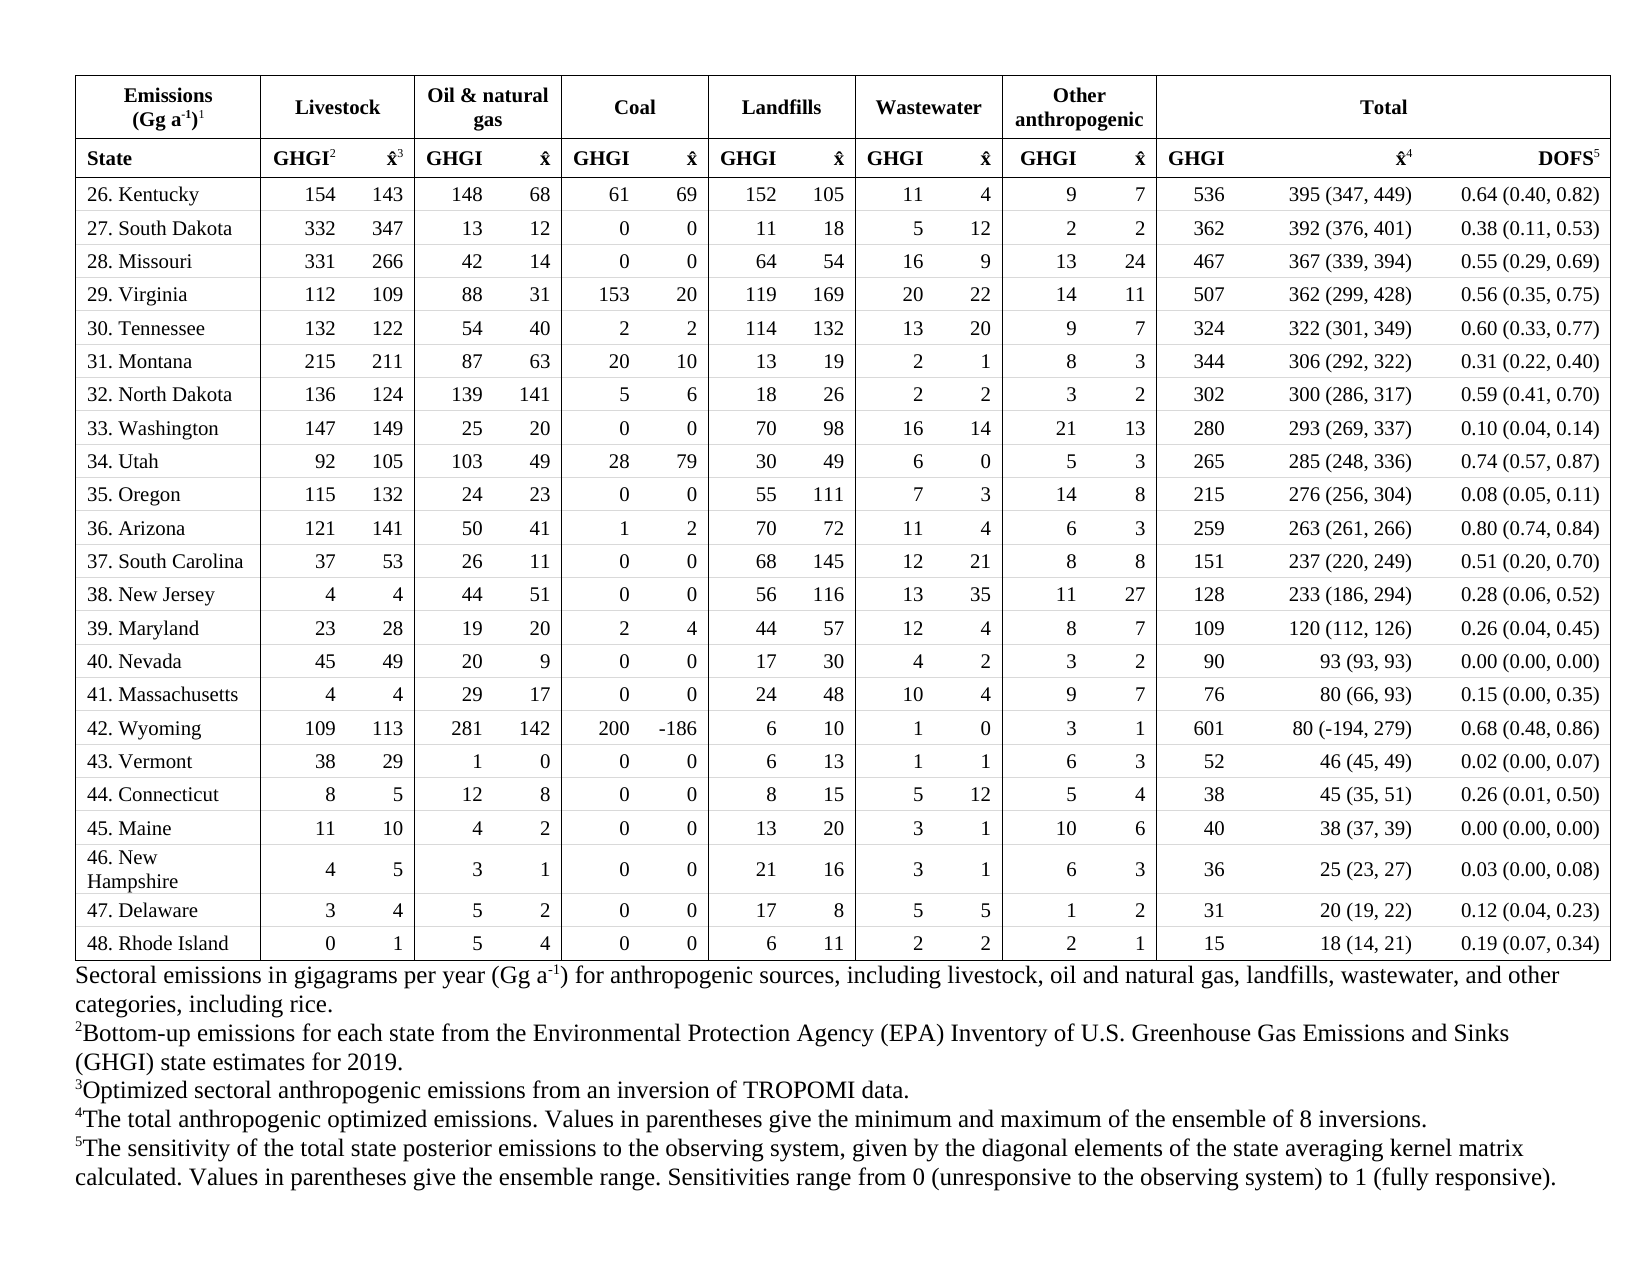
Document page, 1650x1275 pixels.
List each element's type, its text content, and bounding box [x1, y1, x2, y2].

table_cell 47. Delaware [76, 894, 260, 926]
table_cell 507 [1157, 278, 1236, 310]
table_cell x̂ [935, 139, 1002, 177]
table_cell 12 [415, 778, 494, 810]
table_cell 0.68 (0.48, 0.86) [1423, 711, 1610, 744]
table_header Wastewater [856, 76, 1002, 137]
table_cell 21 [935, 545, 1002, 577]
table_cell 6 [1088, 811, 1156, 844]
table_cell 1 [935, 845, 1002, 893]
table_cell 132 [788, 311, 855, 344]
table_cell 4 [856, 645, 934, 677]
table_cell -186 [641, 711, 708, 744]
table_cell 3 [1088, 445, 1156, 477]
table_cell 56 [709, 578, 787, 610]
table_cell 147 [261, 411, 347, 444]
table_cell 0.31 (0.22, 0.40) [1423, 345, 1610, 377]
table_cell 31 [1157, 894, 1236, 926]
table_cell 18 [788, 211, 855, 244]
table_cell 38 (37, 39) [1236, 811, 1423, 844]
table_cell 4 [415, 811, 494, 844]
table_cell 1 [562, 511, 641, 544]
table_cell 0 [562, 778, 641, 810]
table_cell 28 [347, 611, 414, 644]
table_cell 25 (23, 27) [1236, 845, 1423, 893]
table_cell 0.00 (0.00, 0.00) [1423, 645, 1610, 677]
table_cell 36 [1157, 845, 1236, 893]
table_cell 7 [856, 478, 934, 510]
table_cell 0 [641, 478, 708, 510]
text 2Bottom-up emissions for each state from the Environmental Protection Agency (EPA) Inventory of U.S. Greenhouse Gas Emissions and Sinks (GHGI) state estimates for 2019. [75, 1018, 1575, 1076]
table_cell 49 [494, 445, 561, 477]
table_cell 280 [1157, 411, 1236, 444]
table_cell 0 [562, 927, 641, 959]
table_cell 13 [709, 345, 787, 377]
table_cell 5 [415, 894, 494, 926]
table_cell 38 [261, 745, 347, 777]
table_cell 5 [347, 845, 414, 893]
table_cell 142 [494, 711, 561, 744]
table_cell 4 [494, 927, 561, 959]
table_cell 112 [261, 278, 347, 310]
table_cell 16 [788, 845, 855, 893]
table_cell 109 [1157, 611, 1236, 644]
table_cell 124 [347, 378, 414, 410]
table_cell 20 [856, 278, 934, 310]
table_header Oil & natural gas [415, 76, 561, 137]
table_cell 0.15 (0.00, 0.35) [1423, 678, 1610, 710]
table_cell 6 [641, 378, 708, 410]
table_cell x̂ [1088, 139, 1156, 177]
table_cell 32. North Dakota [76, 378, 260, 410]
table_cell 11 [1088, 278, 1156, 310]
table_cell 136 [261, 378, 347, 410]
table_cell 111 [788, 478, 855, 510]
table_cell 281 [415, 711, 494, 744]
table_cell 0 [935, 711, 1002, 744]
table_cell 18 [709, 378, 787, 410]
table_cell 395 (347, 449) [1236, 178, 1423, 210]
table_cell 215 [1157, 478, 1236, 510]
table_cell 15 [788, 778, 855, 810]
table_cell 3 [1003, 711, 1087, 744]
table_cell 52 [1157, 745, 1236, 777]
table_cell 11 [494, 545, 561, 577]
table_cell 2 [935, 645, 1002, 677]
table_cell 0 [641, 894, 708, 926]
table_cell 285 (248, 336) [1236, 445, 1423, 477]
table_cell 293 (269, 337) [1236, 411, 1423, 444]
table_cell 13 [1003, 245, 1087, 277]
table_cell 61 [562, 178, 641, 210]
table_cell 88 [415, 278, 494, 310]
table_cell 87 [415, 345, 494, 377]
table_cell 63 [494, 345, 561, 377]
table_cell 8 [1003, 345, 1087, 377]
table_cell 31. Montana [76, 345, 260, 377]
table_cell 324 [1157, 311, 1236, 344]
table_cell 0 [641, 778, 708, 810]
table_cell 0 [261, 927, 347, 959]
table_cell 113 [347, 711, 414, 744]
text 4The total anthropogenic optimized emissions. Values in parentheses give the minimum and maximum of the ensemble of 8 inversions. [75, 1104, 1575, 1133]
table_cell 362 [1157, 211, 1236, 244]
table_cell 1 [1088, 927, 1156, 959]
table_cell 103 [415, 445, 494, 477]
table_cell 40. Nevada [76, 645, 260, 677]
table_cell 13 [415, 211, 494, 244]
table_cell 0 [562, 845, 641, 893]
table_header Livestock [261, 76, 414, 137]
table_cell 0 [641, 545, 708, 577]
table_cell 2 [856, 345, 934, 377]
table_cell 3 [261, 894, 347, 926]
table_cell 11 [709, 211, 787, 244]
table_cell 29 [347, 745, 414, 777]
table_cell 0.60 (0.33, 0.77) [1423, 311, 1610, 344]
table_cell 1 [935, 345, 1002, 377]
table_cell x̂ [494, 139, 561, 177]
table_cell 132 [261, 311, 347, 344]
table_cell 0 [562, 478, 641, 510]
table_cell 367 (339, 394) [1236, 245, 1423, 277]
table_cell 54 [415, 311, 494, 344]
table_cell 0 [562, 211, 641, 244]
table_cell 2 [1088, 211, 1156, 244]
table_cell 259 [1157, 511, 1236, 544]
table_cell 0 [562, 678, 641, 710]
table_cell 17 [709, 894, 787, 926]
table_cell 109 [347, 278, 414, 310]
table_cell 2 [494, 811, 561, 844]
table_cell 10 [1003, 811, 1087, 844]
table_cell 145 [788, 545, 855, 577]
table_cell 11 [856, 511, 934, 544]
table_cell 2 [856, 927, 934, 959]
table_cell 266 [347, 245, 414, 277]
table_cell 26 [415, 545, 494, 577]
table_cell GHGI2 [261, 139, 347, 177]
text Sectoral emissions in gigagrams per year (Gg a-1) for anthropogenic sources, including livestock, oil and natural gas, landfills, wastewater, and other categories, including rice. [75, 961, 1575, 1018]
table_cell 5 [856, 894, 934, 926]
table_cell 9 [1003, 678, 1087, 710]
table_cell 14 [935, 411, 1002, 444]
table_cell 536 [1157, 178, 1236, 210]
table_cell 13 [1088, 411, 1156, 444]
table_cell 30. Tennessee [76, 311, 260, 344]
table_cell 105 [347, 445, 414, 477]
table_cell 4 [261, 845, 347, 893]
table_cell 0.08 (0.05, 0.11) [1423, 478, 1610, 510]
table_cell 48. Rhode Island [76, 927, 260, 959]
table_cell 0.00 (0.00, 0.00) [1423, 811, 1610, 844]
table_cell 51 [494, 578, 561, 610]
table_cell 48 [788, 678, 855, 710]
table_cell 0 [641, 578, 708, 610]
table_cell 44. Connecticut [76, 778, 260, 810]
table_cell 8 [494, 778, 561, 810]
table_cell 154 [261, 178, 347, 210]
table_cell 54 [788, 245, 855, 277]
table_cell 50 [415, 511, 494, 544]
table_cell 7 [1088, 678, 1156, 710]
table_cell 7 [1088, 178, 1156, 210]
table_cell 0.55 (0.29, 0.69) [1423, 245, 1610, 277]
table_cell 153 [562, 278, 641, 310]
table_cell 43. Vermont [76, 745, 260, 777]
table_cell 20 [415, 645, 494, 677]
table_cell GHGI [856, 139, 934, 177]
table_cell 53 [347, 545, 414, 577]
table_cell 392 (376, 401) [1236, 211, 1423, 244]
table_cell 12 [856, 545, 934, 577]
table_cell 105 [788, 178, 855, 210]
table_cell 16 [856, 411, 934, 444]
table_cell 344 [1157, 345, 1236, 377]
table_cell 20 [562, 345, 641, 377]
table_cell 1 [935, 745, 1002, 777]
table_cell 3 [1088, 845, 1156, 893]
table_cell 22 [935, 278, 1002, 310]
table_cell 332 [261, 211, 347, 244]
table_cell 0.26 (0.04, 0.45) [1423, 611, 1610, 644]
table_cell 11 [1003, 578, 1087, 610]
table_cell 148 [415, 178, 494, 210]
table_cell 141 [494, 378, 561, 410]
table_cell 11 [788, 927, 855, 959]
table_cell 2 [641, 311, 708, 344]
table_cell 14 [1003, 478, 1087, 510]
table_cell 9 [494, 645, 561, 677]
table_cell 6 [856, 445, 934, 477]
table_cell 12 [856, 611, 934, 644]
table_cell x̂ [788, 139, 855, 177]
table_cell 4 [935, 178, 1002, 210]
table_cell 27. South Dakota [76, 211, 260, 244]
table_cell 24 [1088, 245, 1156, 277]
table_cell 8 [1003, 545, 1087, 577]
table_cell 0.56 (0.35, 0.75) [1423, 278, 1610, 310]
table_cell 29. Virginia [76, 278, 260, 310]
table_cell 45 (35, 51) [1236, 778, 1423, 810]
table_cell 300 (286, 317) [1236, 378, 1423, 410]
table_cell 0 [641, 745, 708, 777]
table_cell 114 [709, 311, 787, 344]
table_cell GHGI [1157, 139, 1236, 177]
table_cell 2 [1003, 927, 1087, 959]
table_cell 21 [709, 845, 787, 893]
table_cell 6 [1003, 745, 1087, 777]
table_cell 0.59 (0.41, 0.70) [1423, 378, 1610, 410]
table_cell 44 [709, 611, 787, 644]
table_cell 237 (220, 249) [1236, 545, 1423, 577]
table_cell 149 [347, 411, 414, 444]
table_cell 2 [1003, 211, 1087, 244]
table_cell 68 [494, 178, 561, 210]
table_cell 1 [856, 711, 934, 744]
table_cell 9 [935, 245, 1002, 277]
table_cell 35. Oregon [76, 478, 260, 510]
table_cell 169 [788, 278, 855, 310]
table_cell 119 [709, 278, 787, 310]
table_cell 16 [856, 245, 934, 277]
table_cell 30 [709, 445, 787, 477]
table_cell 68 [709, 545, 787, 577]
table_header Coal [562, 76, 708, 137]
table_cell 0 [641, 245, 708, 277]
table_cell GHGI [415, 139, 494, 177]
table_cell 20 (19, 22) [1236, 894, 1423, 926]
table_cell 347 [347, 211, 414, 244]
table_cell 0 [641, 211, 708, 244]
table_cell 41 [494, 511, 561, 544]
table_cell 3 [1088, 511, 1156, 544]
table_cell 40 [1157, 811, 1236, 844]
table_cell 49 [347, 645, 414, 677]
table_cell 3 [856, 811, 934, 844]
table_cell 4 [935, 511, 1002, 544]
table_cell 20 [494, 411, 561, 444]
table_cell 27 [1088, 578, 1156, 610]
table_cell 8 [1003, 611, 1087, 644]
table_cell 0 [562, 578, 641, 610]
table_cell 5 [935, 894, 1002, 926]
table_cell 2 [935, 927, 1002, 959]
table_header Total [1157, 76, 1610, 137]
table_cell 0.19 (0.07, 0.34) [1423, 927, 1610, 959]
table_cell 0.02 (0.00, 0.07) [1423, 745, 1610, 777]
table_cell 1 [347, 927, 414, 959]
table_cell 2 [562, 611, 641, 644]
table_cell 20 [935, 311, 1002, 344]
table_cell 152 [709, 178, 787, 210]
table_cell 10 [641, 345, 708, 377]
table_cell 1 [935, 811, 1002, 844]
table_cell 3 [1003, 645, 1087, 677]
table_cell 24 [415, 478, 494, 510]
table_cell x̂4 [1236, 139, 1423, 177]
table_cell 13 [856, 311, 934, 344]
table_cell 17 [494, 678, 561, 710]
table_cell State [76, 139, 260, 177]
table_cell 0 [641, 811, 708, 844]
table_cell 42 [415, 245, 494, 277]
table_cell 0 [641, 678, 708, 710]
table_cell 28. Missouri [76, 245, 260, 277]
table_cell 263 (261, 266) [1236, 511, 1423, 544]
table_cell 122 [347, 311, 414, 344]
table_cell 13 [856, 578, 934, 610]
table_cell 331 [261, 245, 347, 277]
text 5The sensitivity of the total state posterior emissions to the observing system, given by the diagonal elements of the state averaging kernel matrix calculated. Values in parentheses give the ensemble range. Sensitivities range from 0 (unresponsive to the observing system) to 1 (fully responsive). [75, 1133, 1575, 1191]
table_cell 10 [856, 678, 934, 710]
table_cell 3 [1088, 745, 1156, 777]
table_cell 0 [641, 927, 708, 959]
table_cell 80 (66, 93) [1236, 678, 1423, 710]
table_cell 26 [788, 378, 855, 410]
table_cell 21 [1003, 411, 1087, 444]
table_cell 2 [1088, 894, 1156, 926]
table_cell 0.74 (0.57, 0.87) [1423, 445, 1610, 477]
table_cell 29 [415, 678, 494, 710]
table_cell GHGI [562, 139, 641, 177]
table_cell 92 [261, 445, 347, 477]
table_cell 39. Maryland [76, 611, 260, 644]
table_cell 5 [856, 211, 934, 244]
table_cell 12 [935, 778, 1002, 810]
table_cell 6 [709, 711, 787, 744]
table_cell 9 [1003, 311, 1087, 344]
table_cell 15 [1157, 927, 1236, 959]
table_cell 5 [1003, 445, 1087, 477]
table_cell 151 [1157, 545, 1236, 577]
table_cell 4 [1088, 778, 1156, 810]
table_cell 233 (186, 294) [1236, 578, 1423, 610]
table_cell 3 [1088, 345, 1156, 377]
table_cell 11 [261, 811, 347, 844]
table_cell 8 [261, 778, 347, 810]
table_header Other anthropogenic [1003, 76, 1156, 137]
table_cell 5 [562, 378, 641, 410]
table_cell 36. Arizona [76, 511, 260, 544]
table_cell 23 [261, 611, 347, 644]
table_cell 5 [415, 927, 494, 959]
table_cell 132 [347, 478, 414, 510]
table_cell 4 [347, 678, 414, 710]
table_cell 8 [788, 894, 855, 926]
table_cell 1 [415, 745, 494, 777]
table_cell 0.03 (0.00, 0.08) [1423, 845, 1610, 893]
table_cell x̂3 [347, 139, 414, 177]
table_cell 601 [1157, 711, 1236, 744]
table_cell 143 [347, 178, 414, 210]
table_cell 76 [1157, 678, 1236, 710]
table_cell 37 [261, 545, 347, 577]
table_cell 0 [562, 811, 641, 844]
table_cell 14 [1003, 278, 1087, 310]
table_cell 0 [562, 411, 641, 444]
table_cell 0.26 (0.01, 0.50) [1423, 778, 1610, 810]
table_cell 115 [261, 478, 347, 510]
table_cell 1 [1088, 711, 1156, 744]
table_cell 0 [935, 445, 1002, 477]
table_cell 2 [1088, 378, 1156, 410]
table_cell 72 [788, 511, 855, 544]
table_cell 80 (-194, 279) [1236, 711, 1423, 744]
table_cell 0.12 (0.04, 0.23) [1423, 894, 1610, 926]
table_cell 3 [415, 845, 494, 893]
table_cell 0 [641, 645, 708, 677]
table_cell 0.80 (0.74, 0.84) [1423, 511, 1610, 544]
table_cell 40 [494, 311, 561, 344]
table_cell 20 [788, 811, 855, 844]
table_cell 28 [562, 445, 641, 477]
table_cell 44 [415, 578, 494, 610]
table_cell 70 [709, 511, 787, 544]
table_cell 6 [1003, 845, 1087, 893]
table_cell 4 [347, 894, 414, 926]
table_cell 69 [641, 178, 708, 210]
table_cell 14 [494, 245, 561, 277]
table_cell 12 [935, 211, 1002, 244]
table_cell 45 [261, 645, 347, 677]
table_cell 2 [562, 311, 641, 344]
table_cell 306 (292, 322) [1236, 345, 1423, 377]
table_cell 30 [788, 645, 855, 677]
table_cell DOFS5 [1423, 139, 1610, 177]
table_cell 4 [935, 611, 1002, 644]
table_cell 0.51 (0.20, 0.70) [1423, 545, 1610, 577]
table_cell 5 [347, 778, 414, 810]
table_cell 1 [1003, 894, 1087, 926]
table_cell 6 [709, 745, 787, 777]
table_cell 17 [709, 645, 787, 677]
table_cell 8 [709, 778, 787, 810]
table_cell 0.64 (0.40, 0.82) [1423, 178, 1610, 210]
table_cell 2 [1088, 645, 1156, 677]
table_cell 18 (14, 21) [1236, 927, 1423, 959]
table_cell 276 (256, 304) [1236, 478, 1423, 510]
table_cell 141 [347, 511, 414, 544]
table_cell 6 [709, 927, 787, 959]
table_cell 0 [641, 845, 708, 893]
table_cell 79 [641, 445, 708, 477]
table_cell 19 [788, 345, 855, 377]
table_cell 2 [641, 511, 708, 544]
table_cell 302 [1157, 378, 1236, 410]
table_cell 34. Utah [76, 445, 260, 477]
table_cell 116 [788, 578, 855, 610]
table_cell 265 [1157, 445, 1236, 477]
table_cell 11 [856, 178, 934, 210]
table_cell 13 [709, 811, 787, 844]
table_cell 23 [494, 478, 561, 510]
table_cell 38. New Jersey [76, 578, 260, 610]
table_cell 211 [347, 345, 414, 377]
table_cell 2 [856, 378, 934, 410]
table_cell GHGI [1003, 139, 1087, 177]
table_cell 49 [788, 445, 855, 477]
table_cell 70 [709, 411, 787, 444]
table_cell 109 [261, 711, 347, 744]
table_cell 5 [1003, 778, 1087, 810]
table_cell 38 [1157, 778, 1236, 810]
table_cell 0 [562, 245, 641, 277]
table_cell 3 [935, 478, 1002, 510]
table_cell 362 (299, 428) [1236, 278, 1423, 310]
table_cell 322 (301, 349) [1236, 311, 1423, 344]
table_cell 13 [788, 745, 855, 777]
table_cell 24 [709, 678, 787, 710]
table_header Landfills [709, 76, 855, 137]
table_cell 20 [641, 278, 708, 310]
table_cell 5 [856, 778, 934, 810]
table_cell 33. Washington [76, 411, 260, 444]
table_cell 4 [935, 678, 1002, 710]
table_cell 3 [1003, 378, 1087, 410]
table_cell 0 [494, 745, 561, 777]
table_cell 20 [494, 611, 561, 644]
table_cell 19 [415, 611, 494, 644]
table_cell 0.38 (0.11, 0.53) [1423, 211, 1610, 244]
table_cell 64 [709, 245, 787, 277]
table_cell 120 (112, 126) [1236, 611, 1423, 644]
text 3Optimized sectoral anthropogenic emissions from an inversion of TROPOMI data. [75, 1076, 1575, 1104]
table_cell 0 [562, 545, 641, 577]
table_header Emissions (Gg a-1)1 [76, 76, 260, 137]
table_cell 9 [1003, 178, 1087, 210]
table_cell 4 [347, 578, 414, 610]
table_cell 8 [1088, 478, 1156, 510]
table_cell 0.28 (0.06, 0.52) [1423, 578, 1610, 610]
table_cell 0 [562, 894, 641, 926]
table_cell 10 [788, 711, 855, 744]
table_cell 90 [1157, 645, 1236, 677]
table_cell 0.10 (0.04, 0.14) [1423, 411, 1610, 444]
table_cell 26. Kentucky [76, 178, 260, 210]
table_cell 37. South Carolina [76, 545, 260, 577]
table_cell 35 [935, 578, 1002, 610]
table_cell 46. New Hampshire [76, 845, 260, 893]
table_cell GHGI [709, 139, 787, 177]
table_cell 42. Wyoming [76, 711, 260, 744]
table_cell 215 [261, 345, 347, 377]
table_cell x̂ [641, 139, 708, 177]
table_cell 200 [562, 711, 641, 744]
table_cell 7 [1088, 311, 1156, 344]
table_cell 2 [494, 894, 561, 926]
table_cell 139 [415, 378, 494, 410]
table_cell 31 [494, 278, 561, 310]
table_cell 3 [856, 845, 934, 893]
table_cell 2 [935, 378, 1002, 410]
table_cell 7 [1088, 611, 1156, 644]
table_cell 10 [347, 811, 414, 844]
table_cell 0 [641, 411, 708, 444]
table_cell 0 [562, 645, 641, 677]
table_cell 25 [415, 411, 494, 444]
table_cell 4 [261, 678, 347, 710]
table_cell 98 [788, 411, 855, 444]
table_cell 121 [261, 511, 347, 544]
table_cell 0 [562, 745, 641, 777]
table_cell 45. Maine [76, 811, 260, 844]
table_cell 467 [1157, 245, 1236, 277]
table_cell 57 [788, 611, 855, 644]
table_cell 46 (45, 49) [1236, 745, 1423, 777]
table_cell 1 [494, 845, 561, 893]
table_cell 1 [856, 745, 934, 777]
table_cell 12 [494, 211, 561, 244]
table_cell 41. Massachusetts [76, 678, 260, 710]
table_cell 4 [261, 578, 347, 610]
table_cell 93 (93, 93) [1236, 645, 1423, 677]
table_cell 55 [709, 478, 787, 510]
table_cell 4 [641, 611, 708, 644]
table_cell 128 [1157, 578, 1236, 610]
table_cell 6 [1003, 511, 1087, 544]
table_cell 8 [1088, 545, 1156, 577]
